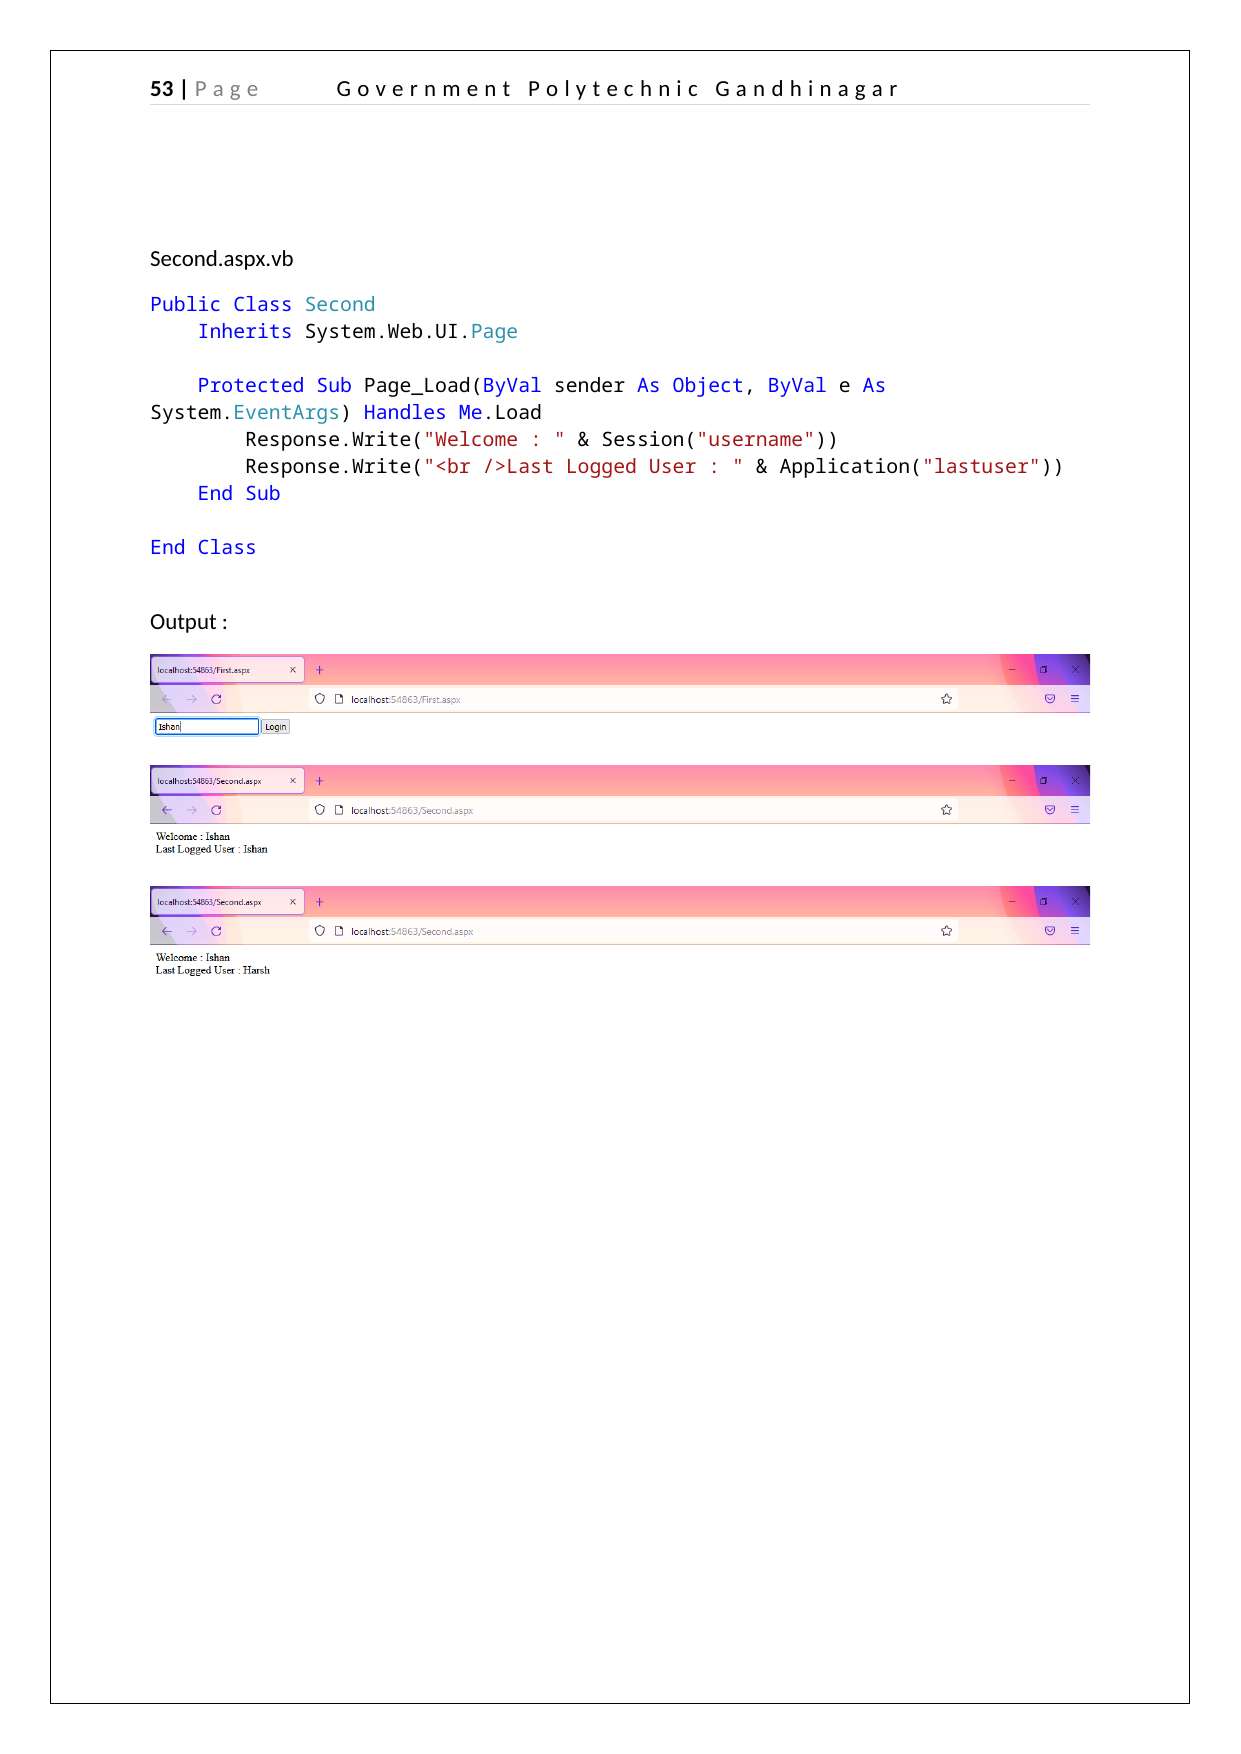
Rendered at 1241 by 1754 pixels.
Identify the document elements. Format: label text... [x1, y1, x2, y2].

picture [150, 765, 1091, 868]
text Second.aspx.vb [150, 244, 1090, 272]
text Public Class Second [150, 291, 1090, 318]
text Output : [150, 607, 1090, 635]
text Response.Write("Welcome : " & Session("username")) [150, 426, 1090, 452]
text End Class [150, 533, 1090, 560]
text Response.Write("<br />Last Logged User : " & Application("lastuser")) [150, 452, 1090, 479]
text Protected Sub Page_Load(ByVal sender As Object, ByVal e As System.EventArgs) Handles Me.Load [150, 372, 1090, 426]
text Inherits System.Web.UI.Page [150, 318, 1090, 344]
picture [150, 654, 1091, 747]
picture [150, 886, 1091, 992]
text End Sub [150, 479, 1090, 506]
